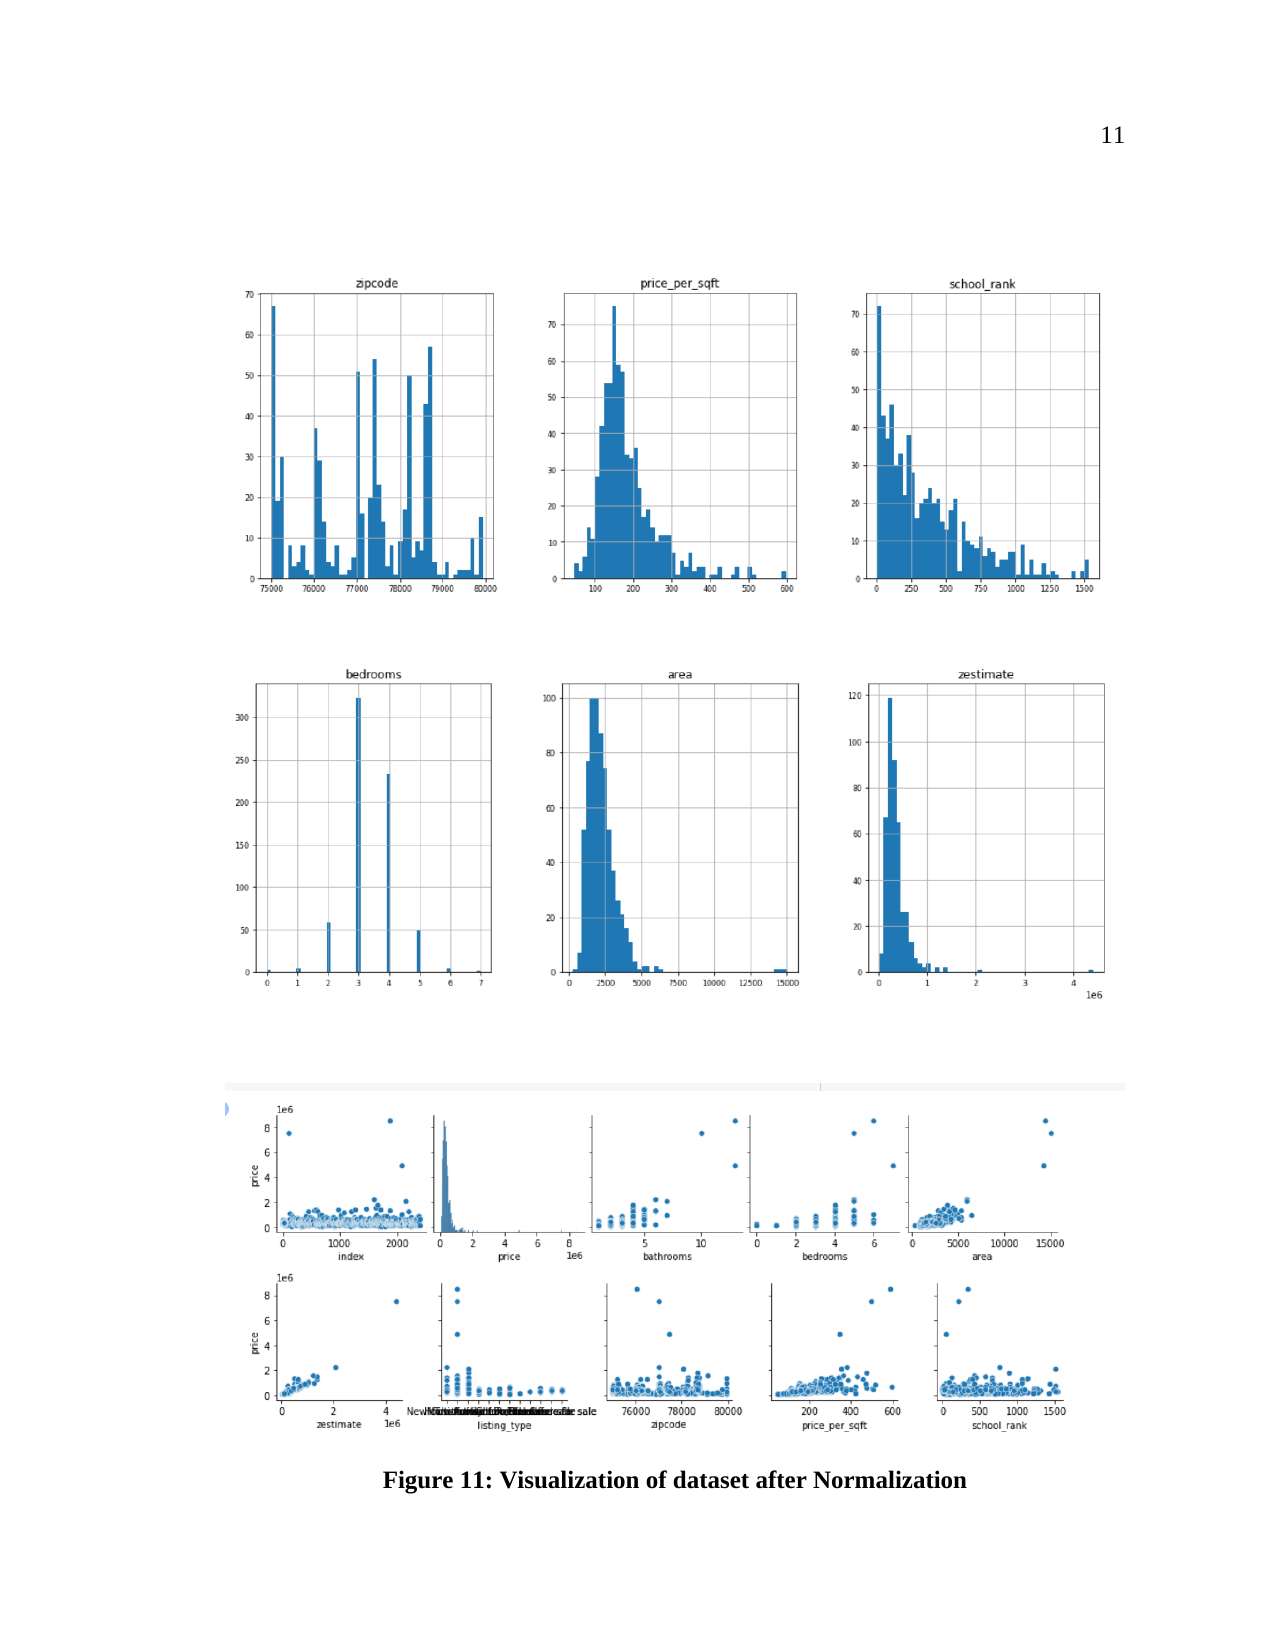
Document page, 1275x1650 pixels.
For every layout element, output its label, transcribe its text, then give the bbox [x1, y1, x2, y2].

picture [225, 1083, 1125, 1461]
text Figure 11: Visualization of dataset after Normalization [225, 1465, 1125, 1494]
picture [225, 650, 1125, 1014]
picture [225, 253, 1125, 614]
